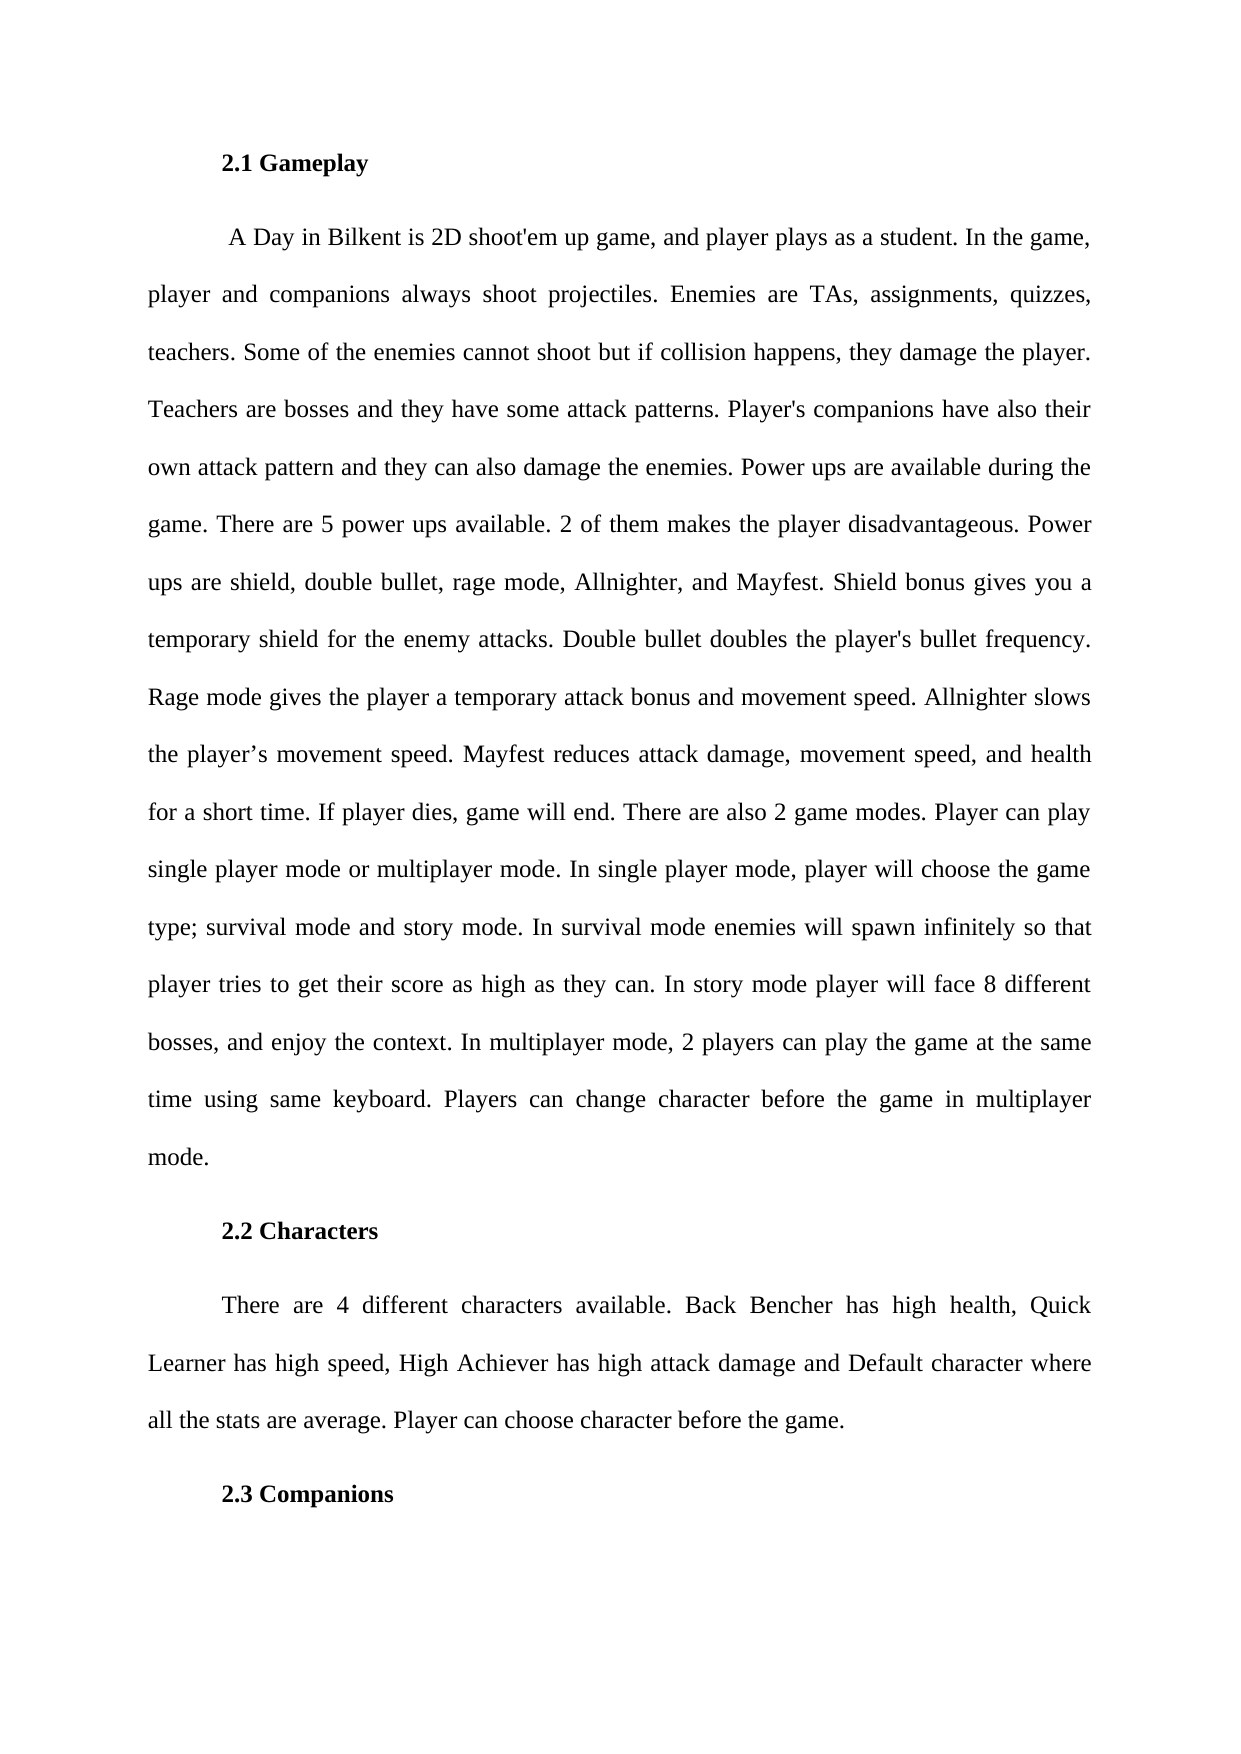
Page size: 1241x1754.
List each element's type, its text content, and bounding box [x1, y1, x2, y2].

text 2.2 Characters [221, 1216, 1093, 1245]
text 2.3 Companions [148, 1479, 1093, 1508]
text 2.1 Gameplay [221, 148, 1093, 176]
text There are 4 different characters available. Back Bencher has high health, Quick Learner has high speed, High Achiever has high attack damage and Default character where all the stats are average. Player can choose character before the game. [148, 1290, 1093, 1434]
text A Day in Bilkent is 2D shoot'em up game, and player plays as a student. In the game, player and companions always shoot projectiles. Enemies are TAs, assignments, quizzes, teachers. Some of the enemies cannot shoot but if collision happens, they damage the player. Teachers are bosses and they have some attack patterns. Player's companions have also their own attack pattern and they can also damage the enemies. Power ups are available during the game. There are 5 power ups available. 2 of them makes the player disadvantageous. Power ups are shield, double bullet, rage mode, Allnighter, and Mayfest. Shield bonus gives you a temporary shield for the enemy attacks. Double bullet doubles the player's bullet frequency. Rage mode gives the player a temporary attack bonus and movement speed. Allnighter slows the player’s movement speed. Mayfest reduces attack damage, movement speed, and health for a short time. If player dies, game will end. There are also 2 game modes. Player can play single player mode or multiplayer mode. In single player mode, player will choose the game type; survival mode and story mode. In survival mode enemies will spawn infinitely so that player tries to get their score as high as they can. In story mode player will face 8 different bosses, and enjoy the context. In multiplayer mode, 2 players can play the game at the same time using same keyboard. Players can change character before the game in multiplayer mode. [148, 222, 1093, 1171]
